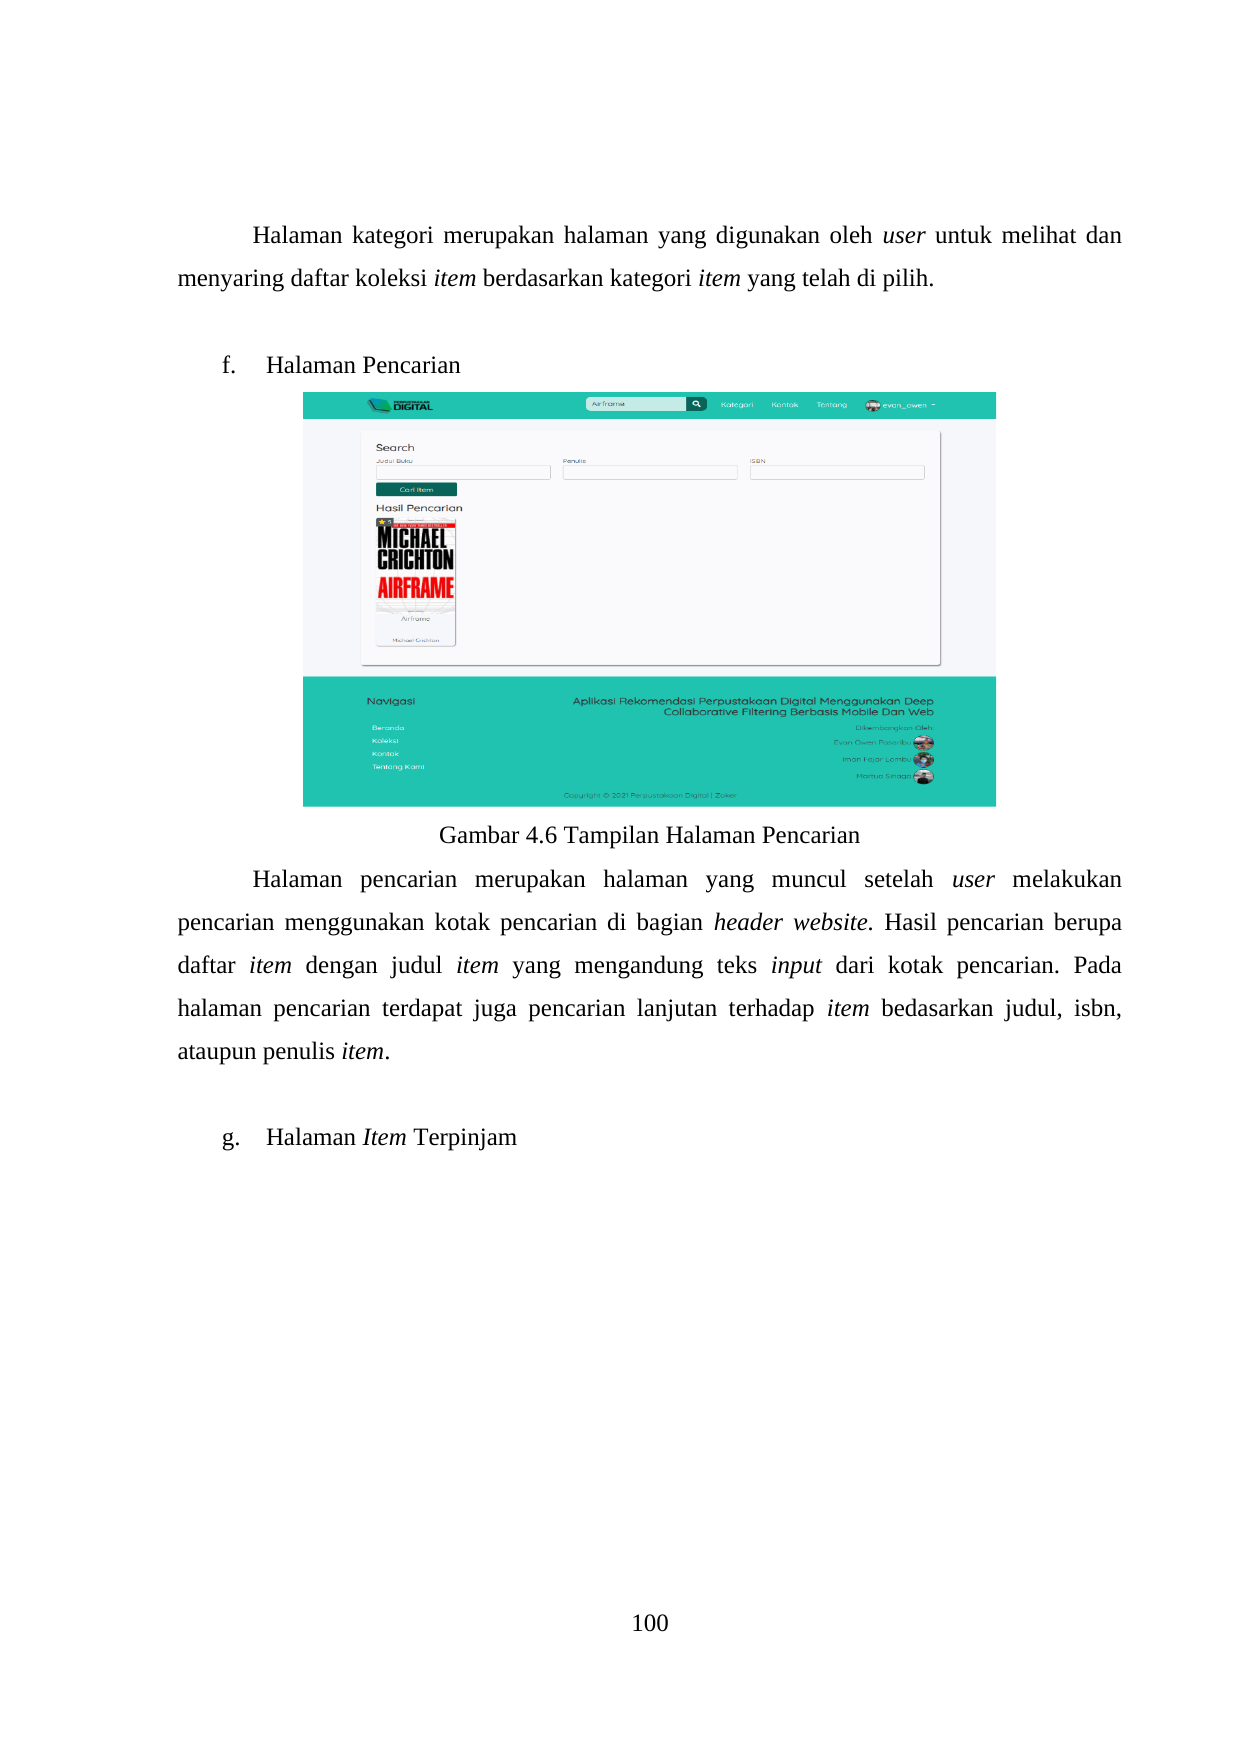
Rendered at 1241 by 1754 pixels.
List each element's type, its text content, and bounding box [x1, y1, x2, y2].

list Halaman Item Terpinjam [222, 1122, 1122, 1151]
list Halaman Pencarian [222, 350, 1122, 378]
text Halaman pencarian merupakan halaman yang muncul setelah user melakukan pencarian menggunakan kotak pencarian di bagian header website. Hasil pencarian berupa daftar item dengan judul item yang mengandung teks input dari kotak pencarian. Pada halaman pencarian terdapat juga pencarian lanjutan terhadap item bedasarkan judul, isbn, ataupun penulis item. [177, 864, 1122, 1065]
text Halaman kategori merupakan halaman yang digunakan oleh user untuk melihat dan menyaring daftar koleksi item berdasarkan kategori item yang telah di pilih. [177, 220, 1122, 292]
picture [303, 392, 997, 807]
text Gambar 4. Tampilan Halaman Pencarian [177, 821, 1122, 849]
